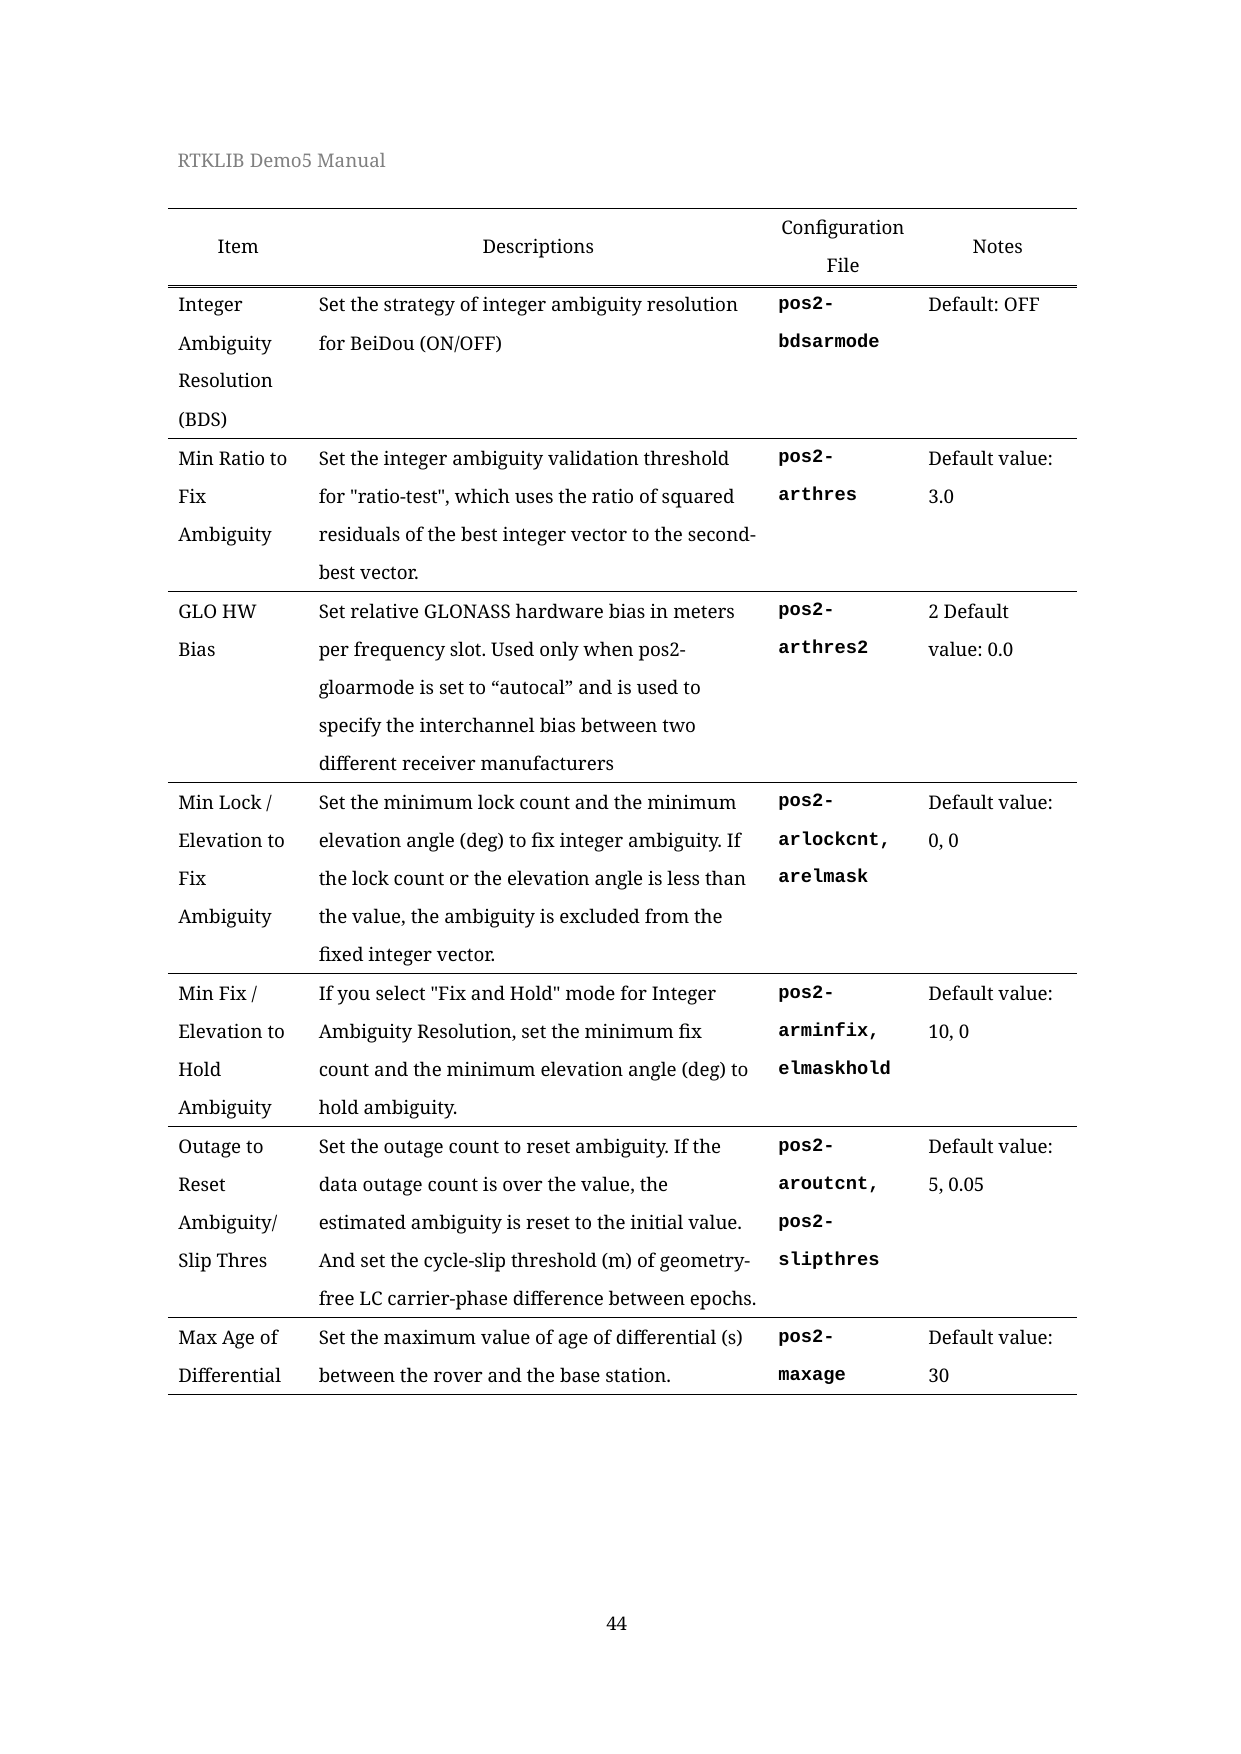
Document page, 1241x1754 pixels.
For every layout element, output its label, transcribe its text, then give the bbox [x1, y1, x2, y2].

table_cell Min Fix / Elevation to Hold Ambiguity [168, 974, 308, 1126]
table_cell Min Ratio to Fix Ambiguity [168, 439, 308, 591]
table_cell Default value: 0, 0 [918, 783, 1077, 973]
table_cell 2 Default value: 0.0 [918, 592, 1077, 782]
table_cell Max Age of Differential [168, 1318, 308, 1394]
table_cell Set relative GLONASS hardware bias in meters per frequency slot. Used only when pos2-gloarmode is set to “autocal” and is used to specify the interchannel bias between two different receiver manufacturers [308, 592, 768, 782]
table_cell Outage to Reset Ambiguity/ Slip Thres [168, 1127, 308, 1317]
table_header Descriptions [308, 209, 768, 284]
table_cell Default value: 3.0 [918, 439, 1077, 591]
table_header Configuration File [768, 209, 918, 284]
table_cell Set the strategy of integer ambiguity resolution for BeiDou (ON/OFF) [308, 288, 768, 438]
table_cell pos2- arthres2 [768, 592, 918, 782]
table_cell Set the maximum value of age of differential (s) between the rover and the base station. [308, 1318, 768, 1394]
table_cell GLO HW Bias [168, 592, 308, 782]
table_header Notes [918, 209, 1077, 284]
table_cell pos2- arthres [768, 439, 918, 591]
table_cell Set the outage count to reset ambiguity. If the data outage count is over the value, the estimated ambiguity is reset to the initial value. And set the cycle-slip threshold (m) of geometry-free LC carrier-phase difference between epochs. [308, 1127, 768, 1317]
table_cell pos2- aroutcnt, pos2- slipthres [768, 1127, 918, 1317]
table_cell pos2- maxage [768, 1318, 918, 1394]
table_cell Default value: 5, 0.05 [918, 1127, 1077, 1317]
table_cell Integer Ambiguity Resolution (BDS) [168, 288, 308, 438]
table_cell Min Lock / Elevation to Fix Ambiguity [168, 783, 308, 973]
table_cell pos2- arminfix, elmaskhold [768, 974, 918, 1126]
table_cell Default: OFF [918, 288, 1077, 438]
table_cell Default value: 30 [918, 1318, 1077, 1394]
table_cell Set the minimum lock count and the minimum elevation angle (deg) to fix integer ambiguity. If the lock count or the elevation angle is less than the value, the ambiguity is excluded from the fixed integer vector. [308, 783, 768, 973]
table_cell pos2- bdsarmode [768, 288, 918, 438]
table_cell Default value: 10, 0 [918, 974, 1077, 1126]
table_cell If you select "Fix and Hold" mode for Integer Ambiguity Resolution, set the minimum fix count and the minimum elevation angle (deg) to hold ambiguity. [308, 974, 768, 1126]
table_header Item [168, 209, 308, 284]
table_cell Set the integer ambiguity validation threshold for "ratio-test", which uses the ratio of squared residuals of the best integer vector to the second-best vector. [308, 439, 768, 591]
table_cell pos2- arlockcnt, arelmask [768, 783, 918, 973]
